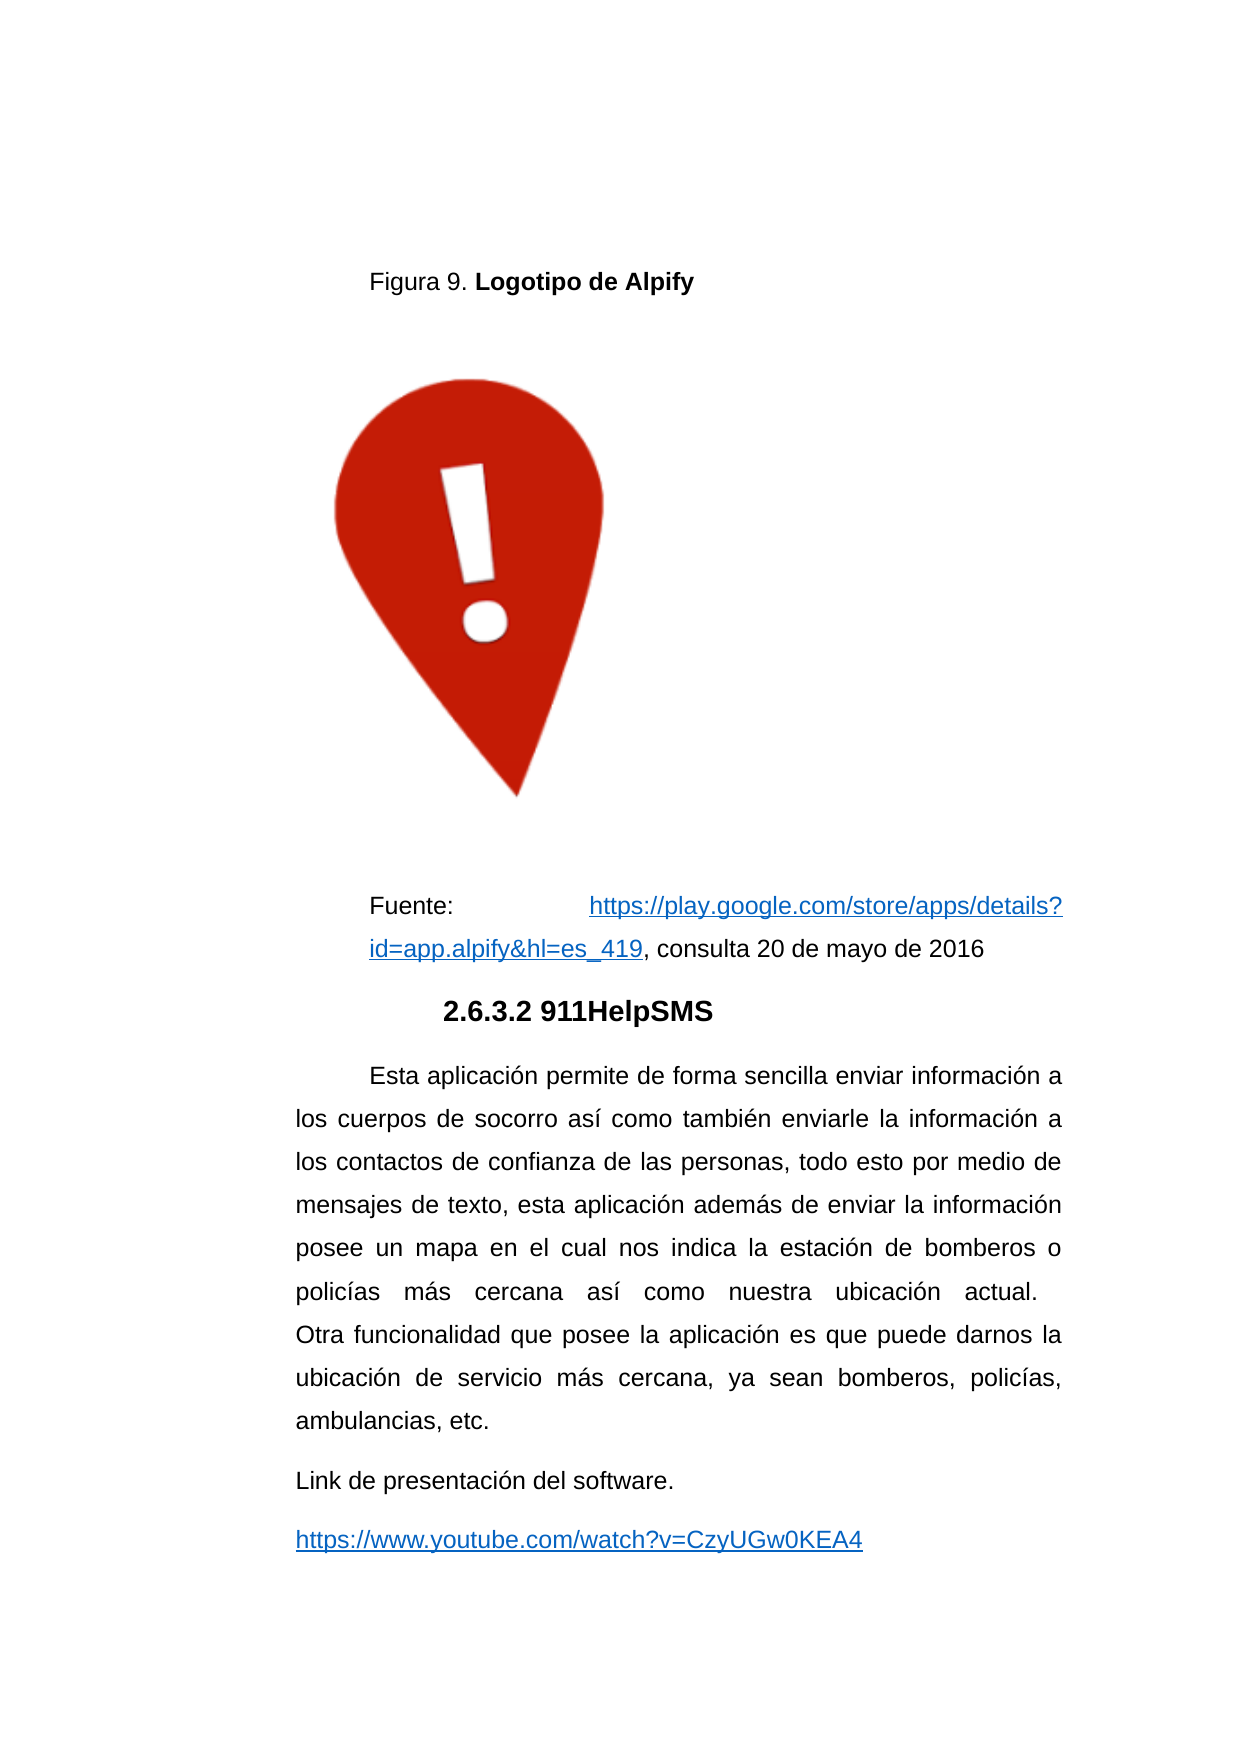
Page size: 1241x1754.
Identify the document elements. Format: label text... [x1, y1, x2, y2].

text Link de presentación del software. [295, 1466, 1063, 1494]
text Fuente: https://play.google.com/store/apps/details?id=app.alpify&hl=es_419, consulta 20 de mayo de 2016 [369, 891, 1063, 963]
text Figura 9. Logotipo de Alpify [295, 267, 1063, 296]
picture [295, 327, 663, 861]
text Esta aplicación permite de forma sencilla enviar información a los cuerpos de socorro así como también enviarle la información a los contactos de confianza de las personas, todo esto por medio de mensajes de texto, esta aplicación además de enviar la información posee un mapa en el cual nos indica la estación de bomberos o policías más cercana así como nuestra ubicación actual. Otra funcionalidad que posee la aplicación es que puede darnos la ubicación de servicio más cercana, ya sean bomberos, policías, ambulancias, etc. [295, 1061, 1063, 1435]
text https://www.youtube.com/watch?v=CzyUGw0KEA4 [295, 1526, 1063, 1554]
text 2.6.3.2 911HelpSMS [369, 994, 1063, 1027]
